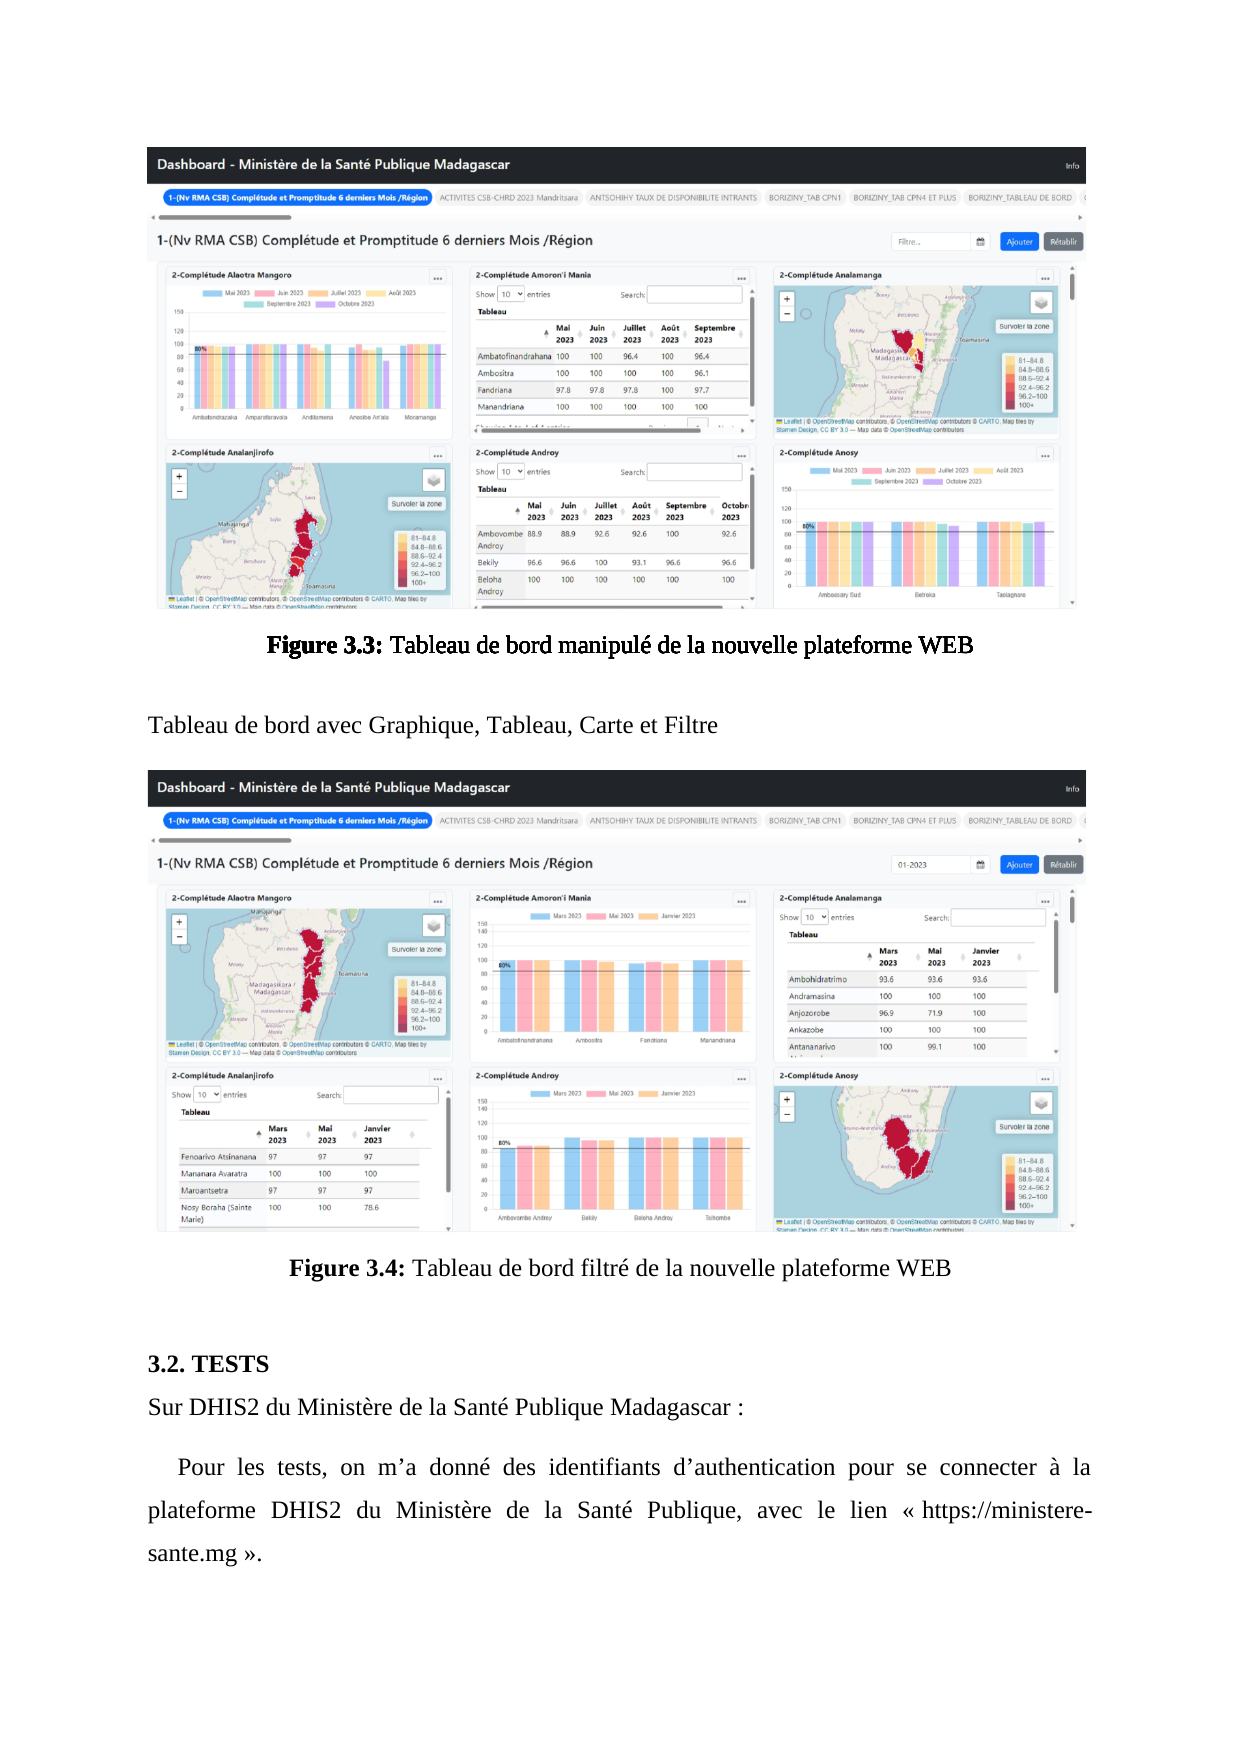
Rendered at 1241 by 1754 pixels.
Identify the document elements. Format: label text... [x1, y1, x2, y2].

text Tableau de bord avec Graphique, Tableau, Carte et Filtre [148, 710, 1093, 739]
text Sur DHIS2 du Ministère de la Santé Publique Madagascar : [148, 1392, 1093, 1421]
picture [147, 770, 1093, 1244]
text Tests [148, 1349, 1093, 1377]
text Pour les tests, on m’a donné des identifiants d’authentication pour se connecter à la plateforme DHIS2 du Ministère de la Santé Publique, avec le lien « https://ministere-sante.mg ». [148, 1452, 1093, 1567]
picture [147, 147, 1093, 621]
